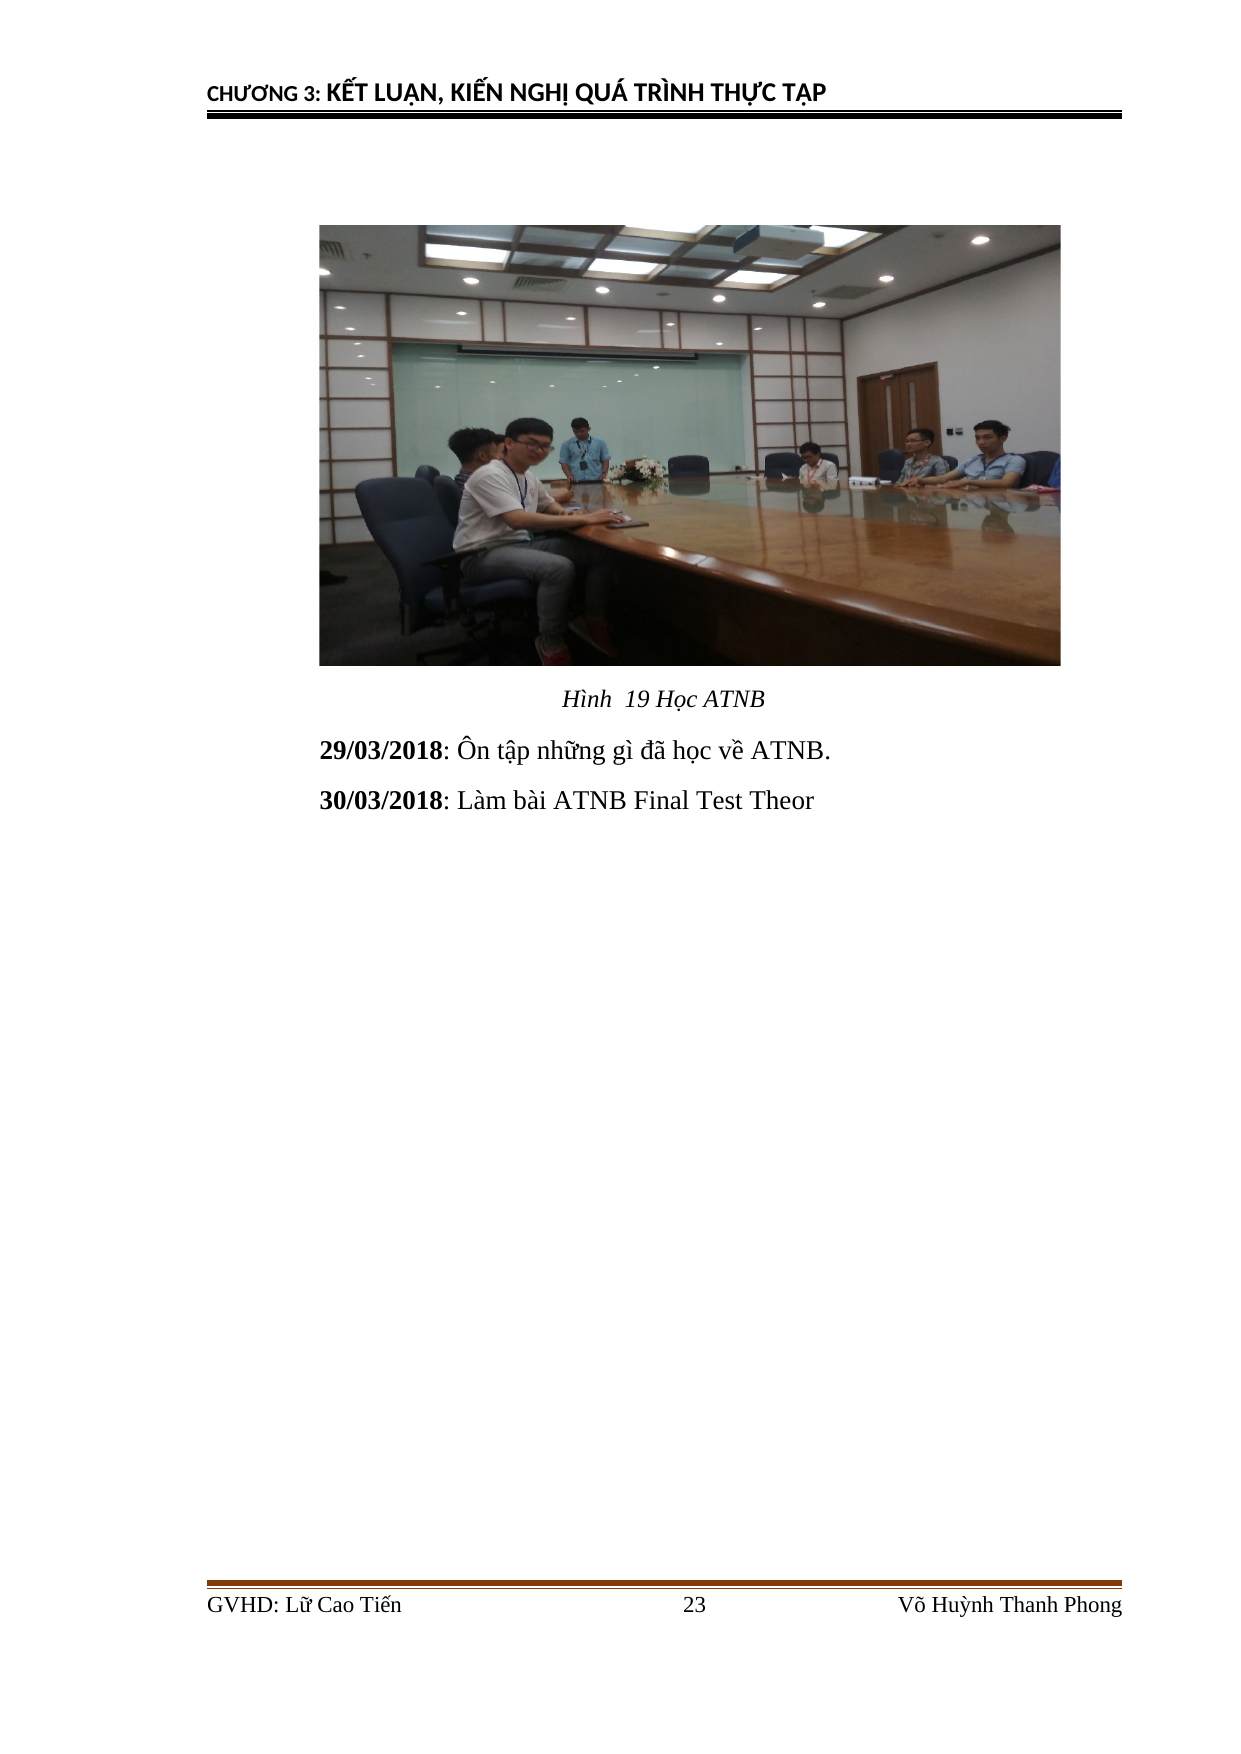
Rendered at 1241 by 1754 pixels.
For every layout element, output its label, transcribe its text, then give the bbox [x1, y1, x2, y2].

picture [319, 225, 1061, 666]
text Hình 19 Học ATNB [207, 684, 1122, 713]
text 29/03/2018: Ôn tập những gì đã học về ATNB. [319, 734, 1122, 765]
text 30/03/2018: Làm bài ATNB Final Test Theor [319, 784, 1122, 815]
